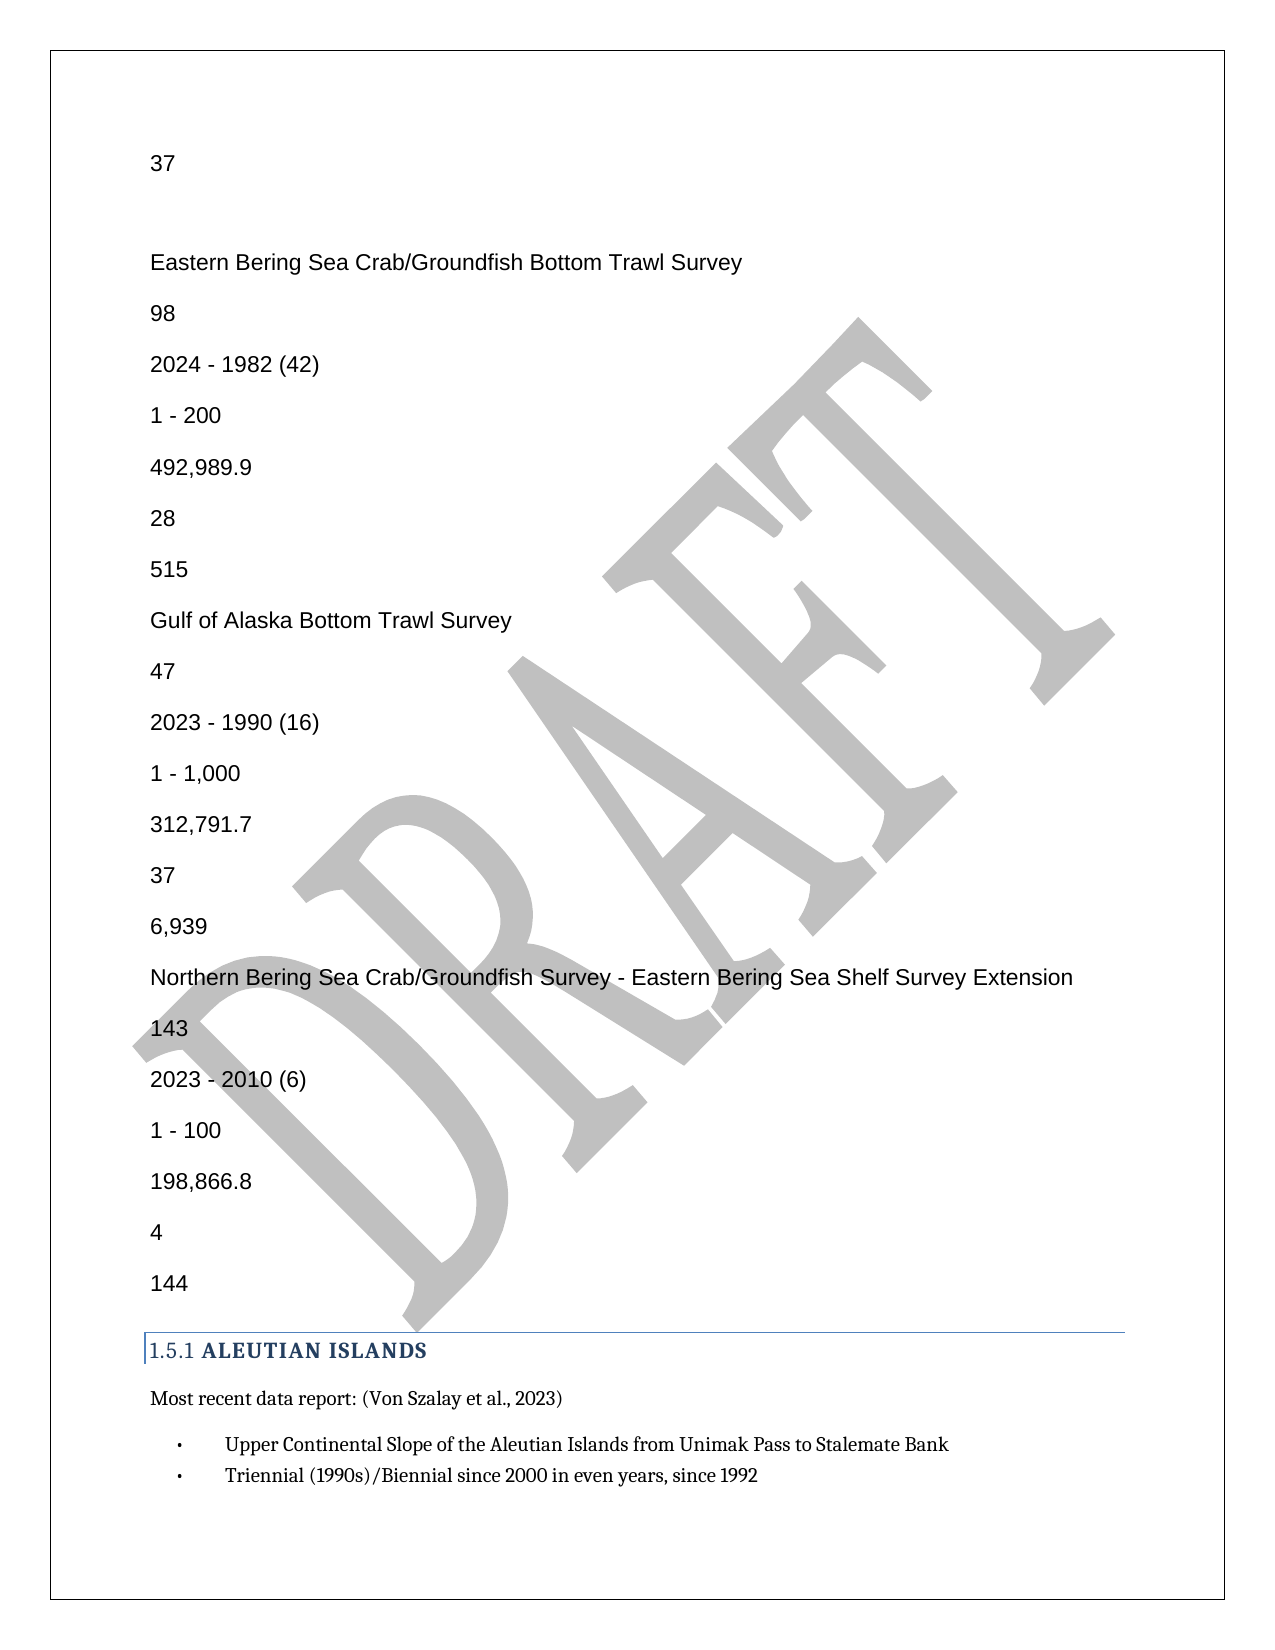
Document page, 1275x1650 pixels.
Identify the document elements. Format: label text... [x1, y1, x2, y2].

subtitle 1.5.1 Aleutian Islands [146, 1333, 1125, 1364]
text Most recent data report: (Von Szalay et al., 2023) [150, 1386, 1125, 1410]
list Upper Continental Slope of the Aleutian Islands from Unimak Pass to Stalemate Bank [175, 1433, 1125, 1457]
list Triennial (1990s)/Biennial since 2000 in even years, since 1992 [175, 1464, 1125, 1488]
